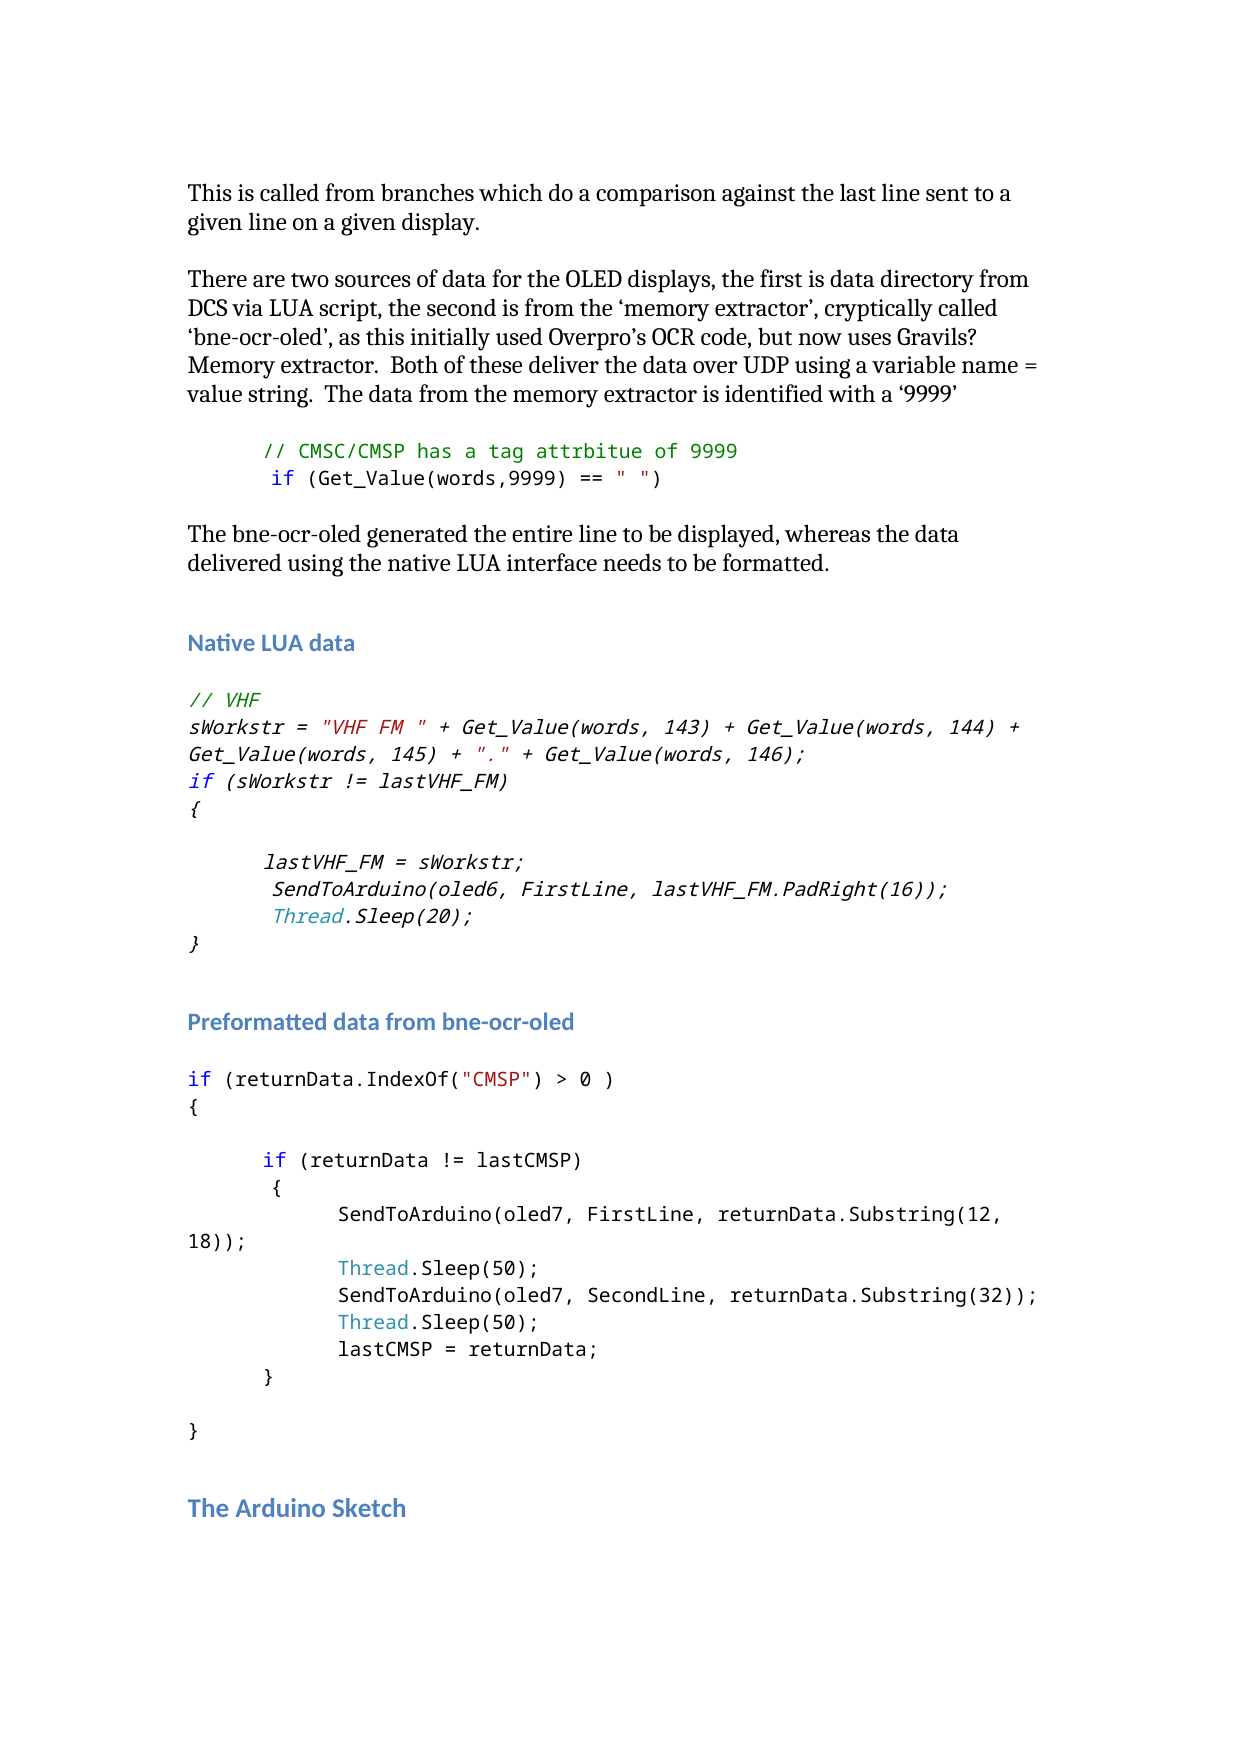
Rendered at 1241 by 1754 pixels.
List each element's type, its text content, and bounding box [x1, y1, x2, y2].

text SendToArduino(oled7, FirstLine, returnData.Substring(12, 18)); [187, 1200, 1053, 1254]
subtitle Native LUA data [187, 627, 1053, 658]
text Thread.Sleep(20); [187, 902, 1053, 929]
text if (Get_Value(words,9999) == " ") [187, 464, 1053, 491]
text // VHF [187, 687, 1053, 713]
text SendToArduino(oled6, FirstLine, lastVHF_FM.PadRight(16)); [187, 875, 1053, 902]
text if (returnData != lastCMSP) [187, 1146, 1053, 1173]
text // CMSC/CMSP has a tag attrbitue of 9999 [187, 437, 1053, 464]
subtitle Preformatted data from bne-ocr-oled [187, 1006, 1053, 1036]
text There are two sources of data for the OLED displays, the first is data directory from DCS via LUA script, the second is from the ‘memory extractor’, cryptically called ‘bne-ocr-oled’, as this initially used Overpro’s OCR code, but now uses Gravils? Memory extractor. Both of these deliver the data over UDP using a variable name = value string. The data from the memory extractor is identified with a ‘9999’ [187, 265, 1053, 409]
subtitle The Arduino Sketch [187, 1491, 1053, 1524]
text lastCMSP = returnData; [187, 1335, 1053, 1362]
text if (returnData.IndexOf("CMSP") > 0 ) [187, 1065, 1053, 1092]
text Thread.Sleep(50); [187, 1308, 1053, 1335]
text { [187, 1173, 1053, 1200]
text sWorkstr = "VHF FM " + Get_Value(words, 143) + Get_Value(words, 144) + Get_Value(words, 145) + "." + Get_Value(words, 146); [187, 713, 1053, 767]
text Thread.Sleep(50); [187, 1254, 1053, 1281]
text } [187, 1362, 1053, 1389]
text The bne-ocr-oled generated the entire line to be displayed, whereas the data delivered using the native LUA interface needs to be formatted. [187, 520, 1053, 578]
text if (sWorkstr != lastVHF_FM) [187, 767, 1053, 794]
text { [187, 794, 1053, 821]
text } [187, 1416, 1053, 1443]
text { [187, 1092, 1053, 1119]
text lastVHF_FM = sWorkstr; [187, 848, 1053, 875]
text SendToArduino(oled7, SecondLine, returnData.Substring(32)); [187, 1281, 1053, 1308]
text This is called from branches which do a comparison against the last line sent to a given line on a given display. [187, 179, 1053, 236]
text } [187, 929, 1053, 956]
